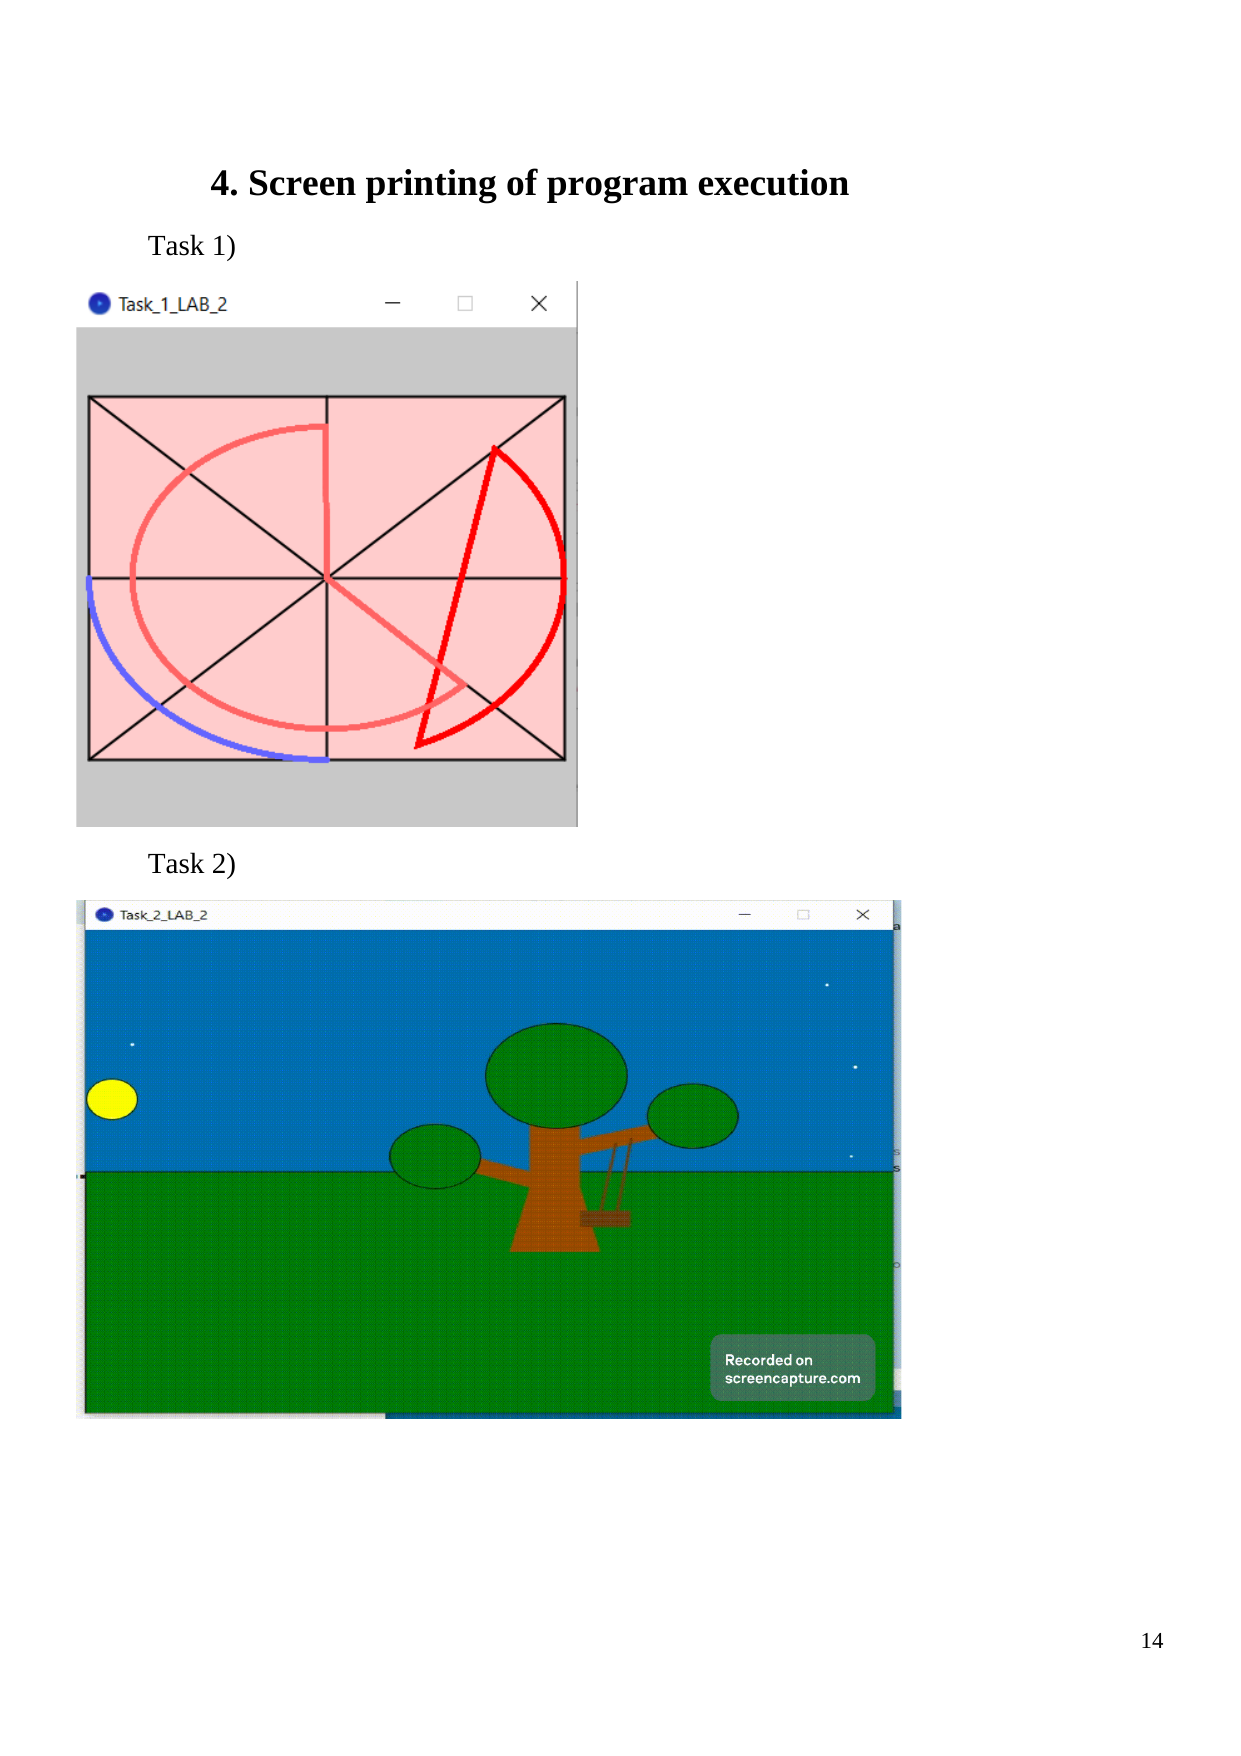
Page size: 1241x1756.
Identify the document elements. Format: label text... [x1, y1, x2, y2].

picture [76, 900, 902, 1419]
text Task 2) [148, 847, 1151, 880]
picture [76, 281, 578, 827]
text 4. Screen printing of program execution [148, 160, 1151, 203]
text Task 1) [148, 228, 1151, 262]
